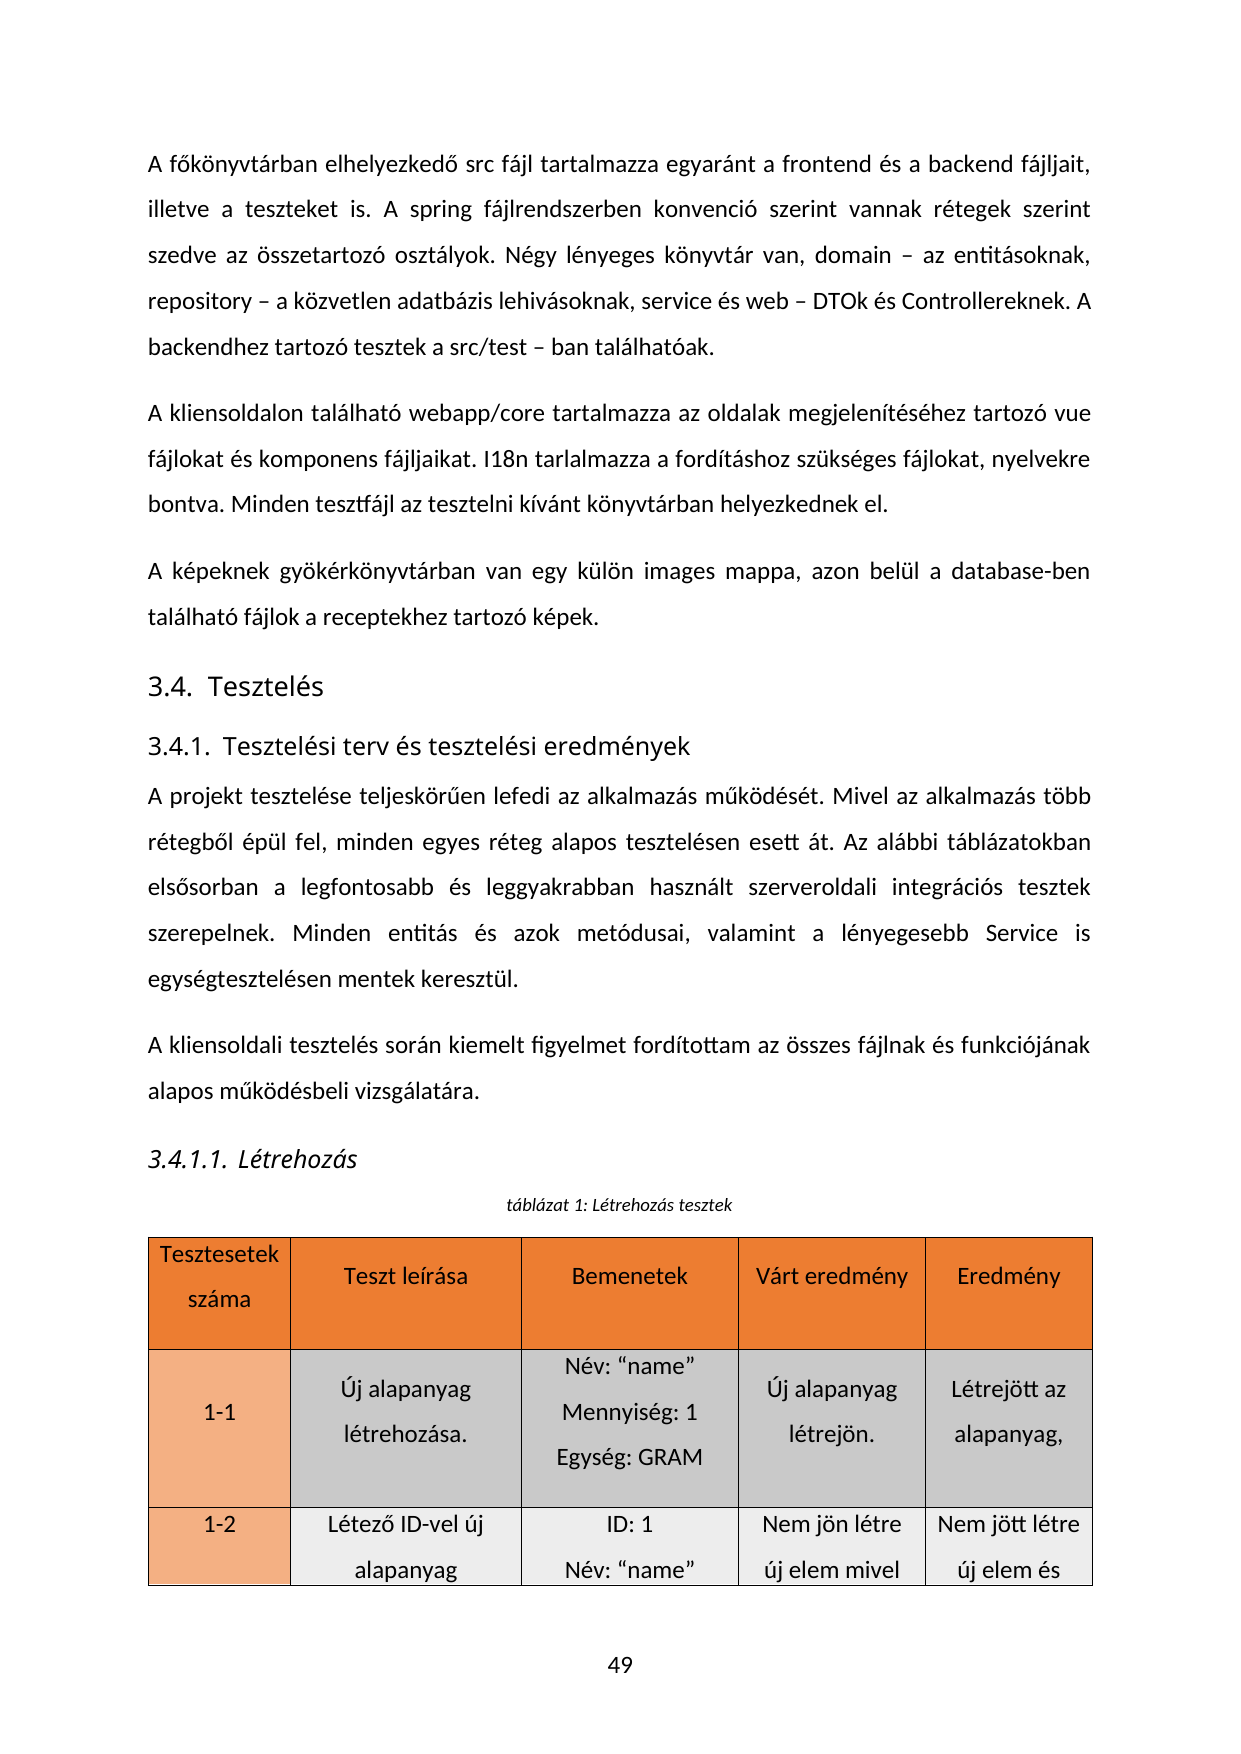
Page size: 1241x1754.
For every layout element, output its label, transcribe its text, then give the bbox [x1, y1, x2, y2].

text táblázat 1: Létrehozás tesztek [148, 1193, 1092, 1216]
table_cell 1-2 [149, 1508, 290, 1584]
table_header Várt eredmény [739, 1238, 925, 1349]
table_cell 1-1 [149, 1350, 290, 1507]
table_header Teszt leírása [291, 1238, 521, 1349]
table_cell Új alapanyag létrejön. [739, 1350, 925, 1507]
table_cell Új alapanyag létrehozása. [291, 1350, 521, 1507]
text A kliensoldalon található webapp/core tartalmazza az oldalak megjelenítéséhez tartozó vue fájlokat és komponens fájljaikat. I18n tarlalmazza a fordításhoz szükséges fájlokat, nyelvekre bontva. Minden tesztfájl az tesztelni kívánt könyvtárban helyezkednek el. [148, 397, 1092, 519]
text A kliensoldali tesztelés során kiemelt figyelmet fordítottam az összes fájlnak és funkciójának alapos működésbeli vizsgálatára. [148, 1029, 1092, 1106]
text A projekt tesztelése teljeskörűen lefedi az alkalmazás működését. Mivel az alkalmazás több rétegből épül fel, minden egyes réteg alapos tesztelésen esett át. Az alábbi táblázatokban elsősorban a legfontosabb és leggyakrabban használt szerveroldali integrációs tesztek szerepelnek. Minden entitás és azok metódusai, valamint a lényegesebb Service is egységtesztelésen mentek keresztül. [148, 780, 1092, 993]
table_cell Név: “name” Mennyiség: 1 Egység: GRAM [522, 1350, 738, 1507]
text A főkönyvtárban elhelyezkedő src fájl tartalmazza egyaránt a frontend és a backend fájljait, illetve a teszteket is. A spring fájlrendszerben konvenció szerint vannak rétegek szerint szedve az összetartozó osztályok. Négy lényeges könyvtár van, domain – az entitásoknak, repository – a közvetlen adatbázis lehivásoknak, service és web – DTOk és Controllereknek. A backendhez tartozó tesztek a src/test – ban találhatóak. [148, 148, 1092, 361]
subtitle Tesztelés [148, 667, 1092, 704]
table_cell Létrejött az alapanyag, [926, 1350, 1092, 1507]
subtitle Tesztelési terv és tesztelési eredmények [148, 729, 1092, 763]
table_header Bemenetek [522, 1238, 738, 1349]
text A képeknek gyökérkönyvtárban van egy külön images mappa, azon belül a database-ben található fájlok a receptekhez tartozó képek. [148, 555, 1092, 631]
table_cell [926, 1508, 1092, 1584]
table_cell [522, 1508, 738, 1584]
table_header Tesztesetek száma [149, 1238, 290, 1349]
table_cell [291, 1508, 521, 1584]
table_header Eredmény [926, 1238, 1092, 1349]
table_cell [739, 1508, 925, 1584]
subtitle Létrehozás [148, 1142, 1092, 1176]
